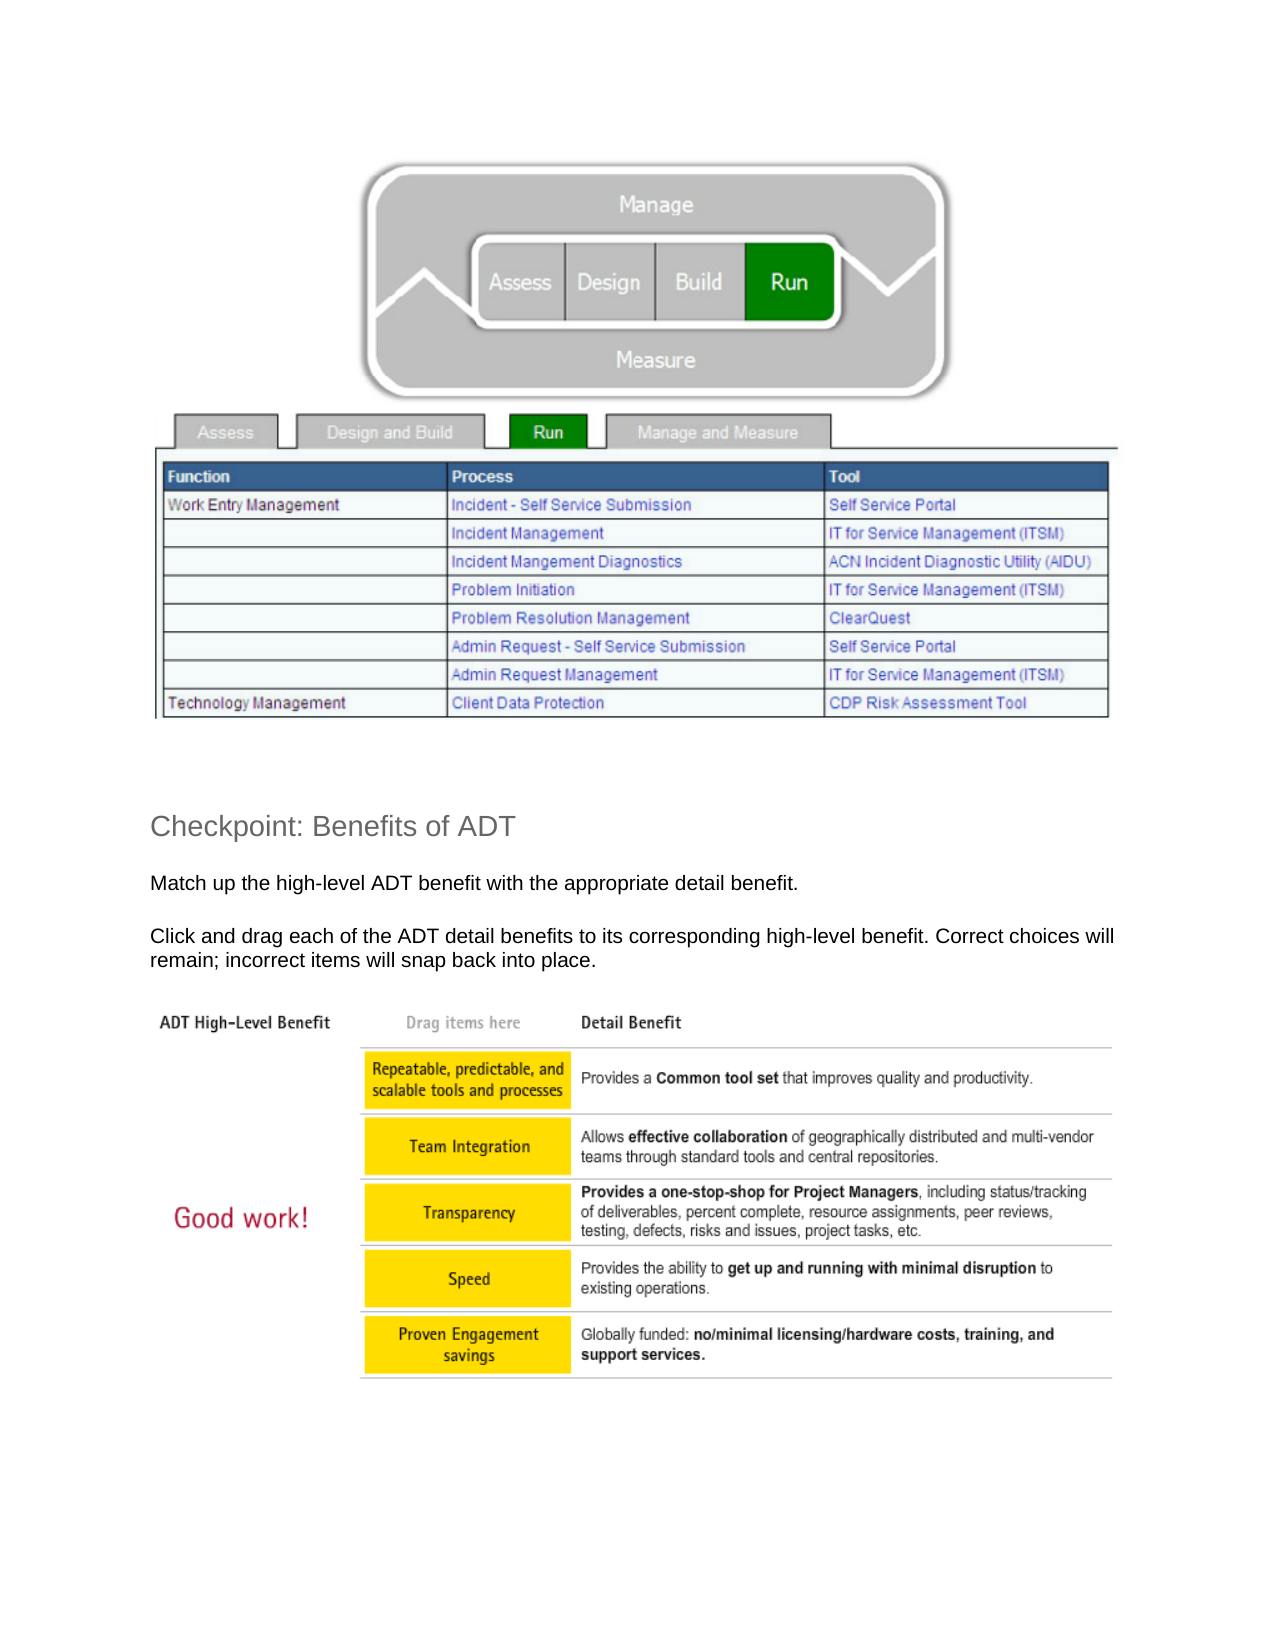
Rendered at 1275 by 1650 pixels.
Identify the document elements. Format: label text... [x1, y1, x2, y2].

text Checkpoint: Benefits of ADT [150, 808, 1125, 842]
text Match up the high-level ADT benefit with the appropriate detail benefit. [150, 871, 1125, 895]
text Click and drag each of the ADT detail benefits to its corresponding high-level benefit. Correct choices will remain; incorrect items will snap back into place. [150, 924, 1125, 972]
picture [150, 150, 1125, 727]
picture [150, 1001, 1125, 1385]
